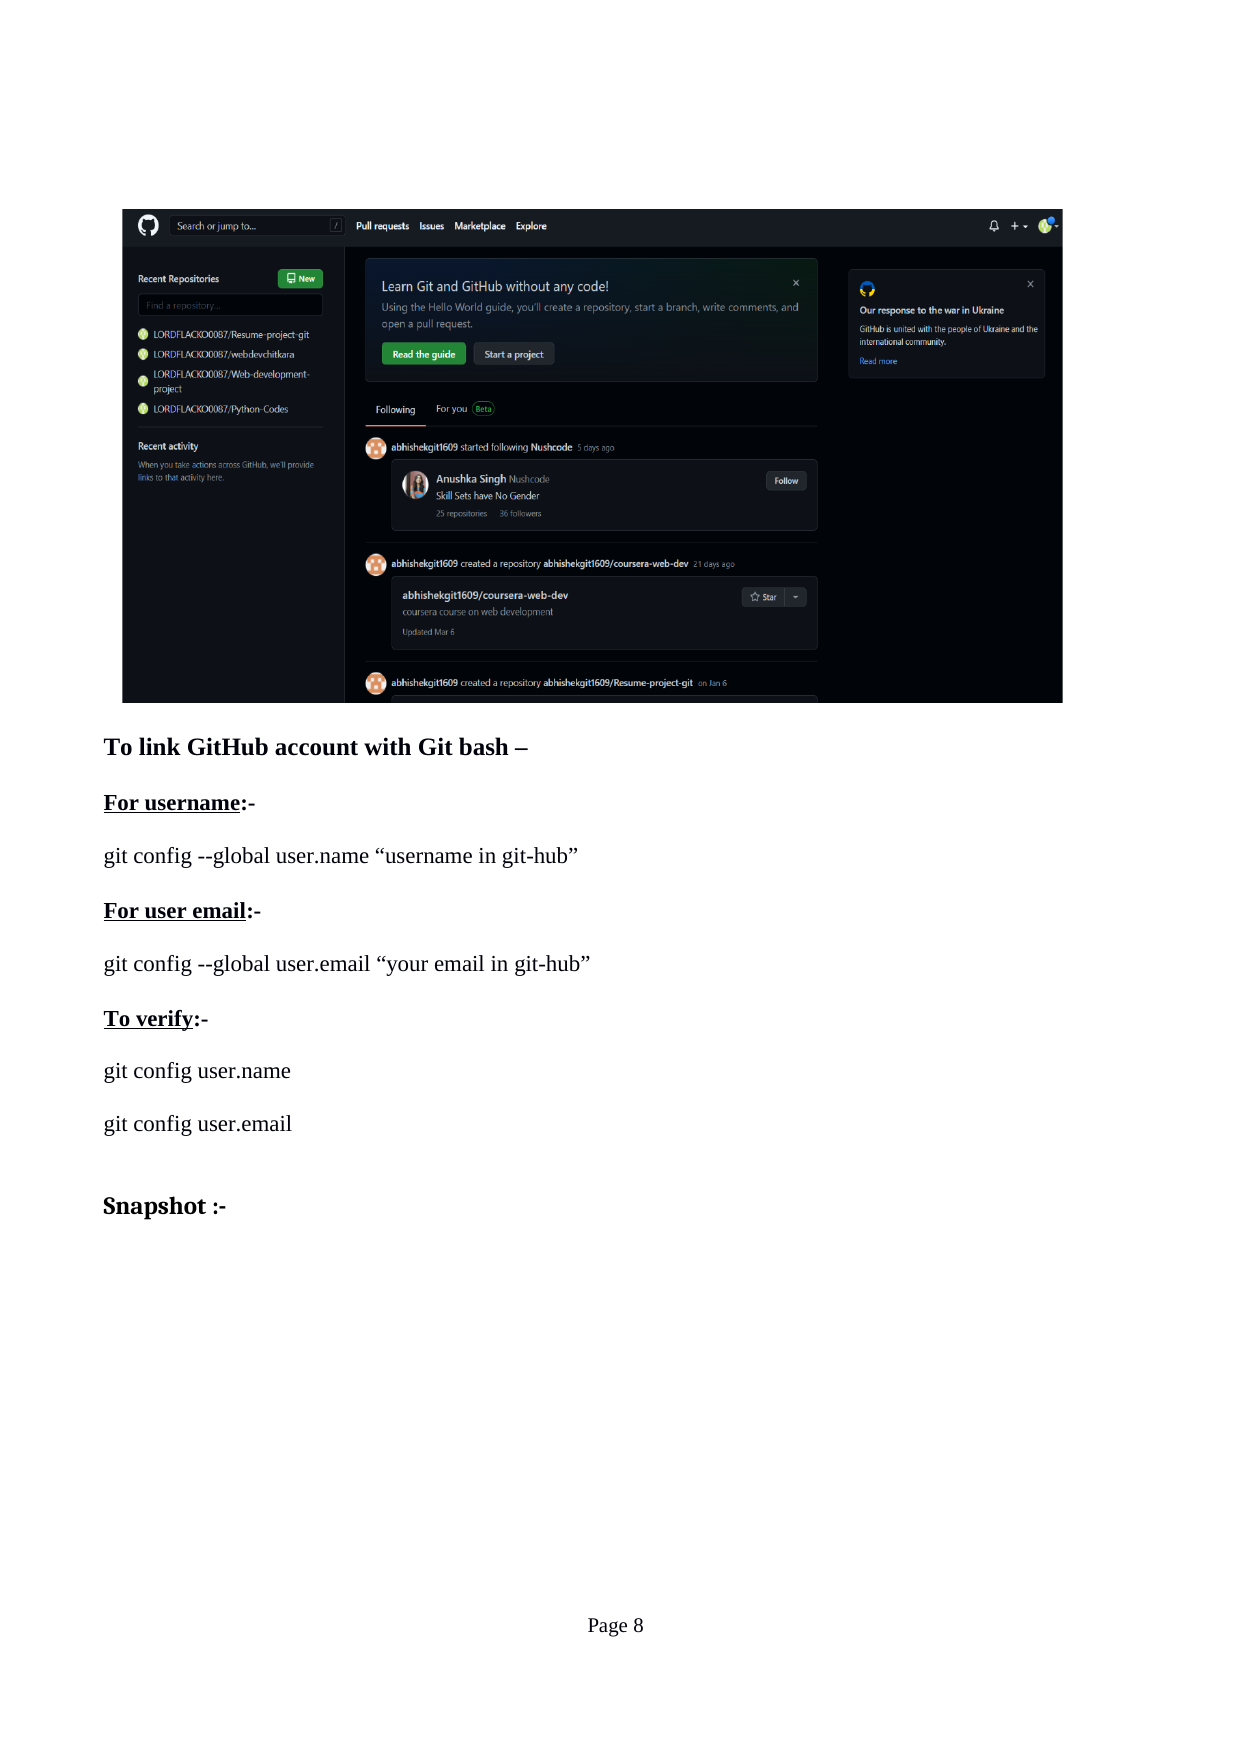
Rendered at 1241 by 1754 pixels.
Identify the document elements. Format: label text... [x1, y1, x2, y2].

text To verify:- [103, 1005, 1122, 1031]
text To link GitHub account with Git bash – [103, 732, 1122, 760]
text git config user.name [103, 1057, 1122, 1084]
text git config --global user.name “username in git-hub” [103, 842, 1122, 868]
text git config user.email [103, 1110, 1122, 1136]
text git config --global user.email “your email in git-hub” [103, 949, 1122, 976]
text For username:- [103, 789, 1122, 815]
text Snapshot :- [103, 1192, 1122, 1220]
text For user email:- [103, 897, 1122, 923]
